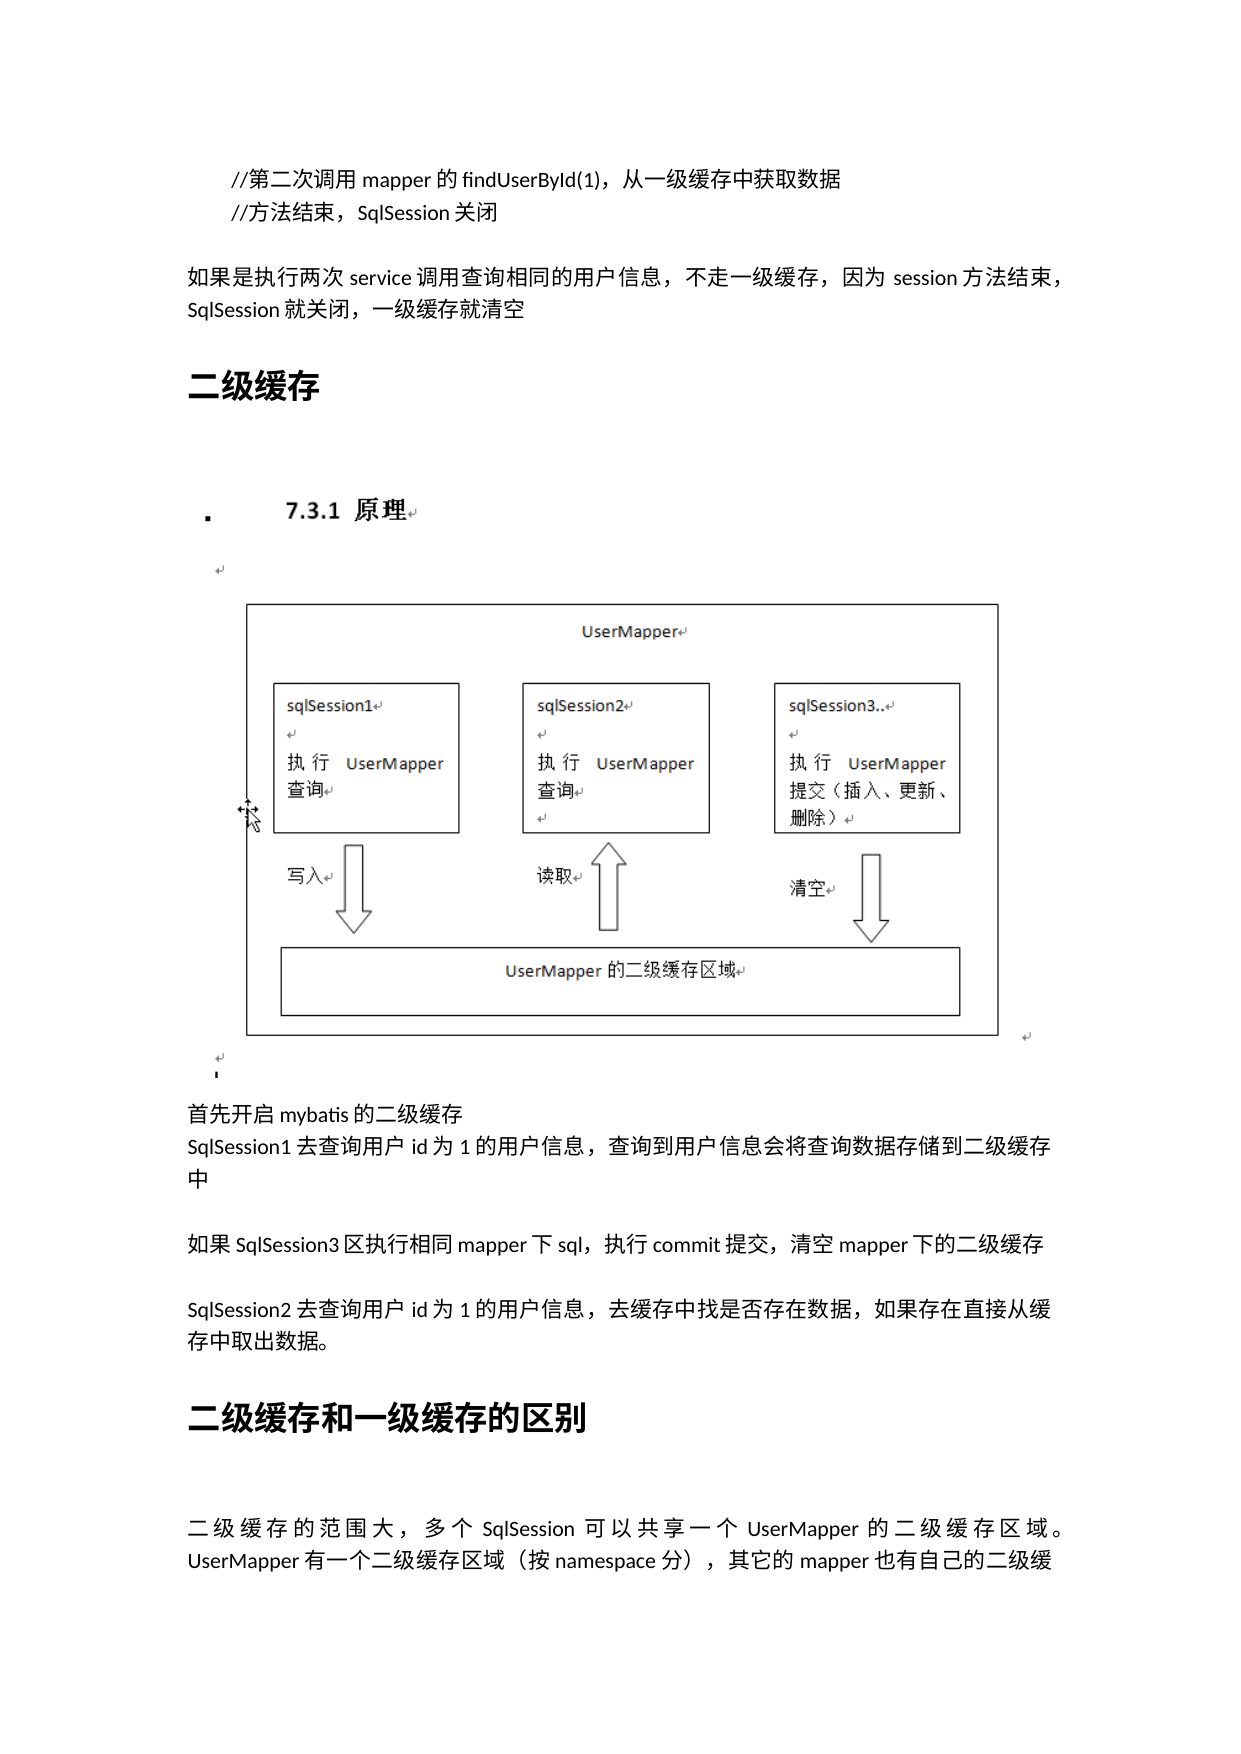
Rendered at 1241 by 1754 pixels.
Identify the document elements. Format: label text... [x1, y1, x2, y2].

picture [187, 478, 1053, 1078]
subtitle 二级缓存和一级缓存的区别 [187, 1383, 1053, 1448]
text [187, 1511, 1053, 1576]
subtitle 二级缓存 [187, 352, 1053, 417]
text 如果SqlSession3区执行相同mapper下sql，执行commit提交，清空mapper下的二级缓存 [187, 1226, 1053, 1259]
text //第二次调用mapper的findUserById(1)，从一级缓存中获取数据 [187, 162, 1053, 194]
text //方法结束，SqlSession关闭 [187, 194, 1053, 227]
text 如果是执行两次service调用查询相同的用户信息，不走一级缓存，因为session方法结束，SqlSession就关闭，一级缓存就清空 [187, 259, 1053, 324]
text SqlSession1去查询用户id为1的用户信息，查询到用户信息会将查询数据存储到二级缓存中 [187, 1129, 1053, 1194]
text SqlSession2去查询用户id为1的用户信息，去缓存中找是否存在数据，如果存在直接从缓存中取出数据。 [187, 1291, 1053, 1356]
text 首先开启mybatis的二级缓存 [187, 1096, 1053, 1129]
